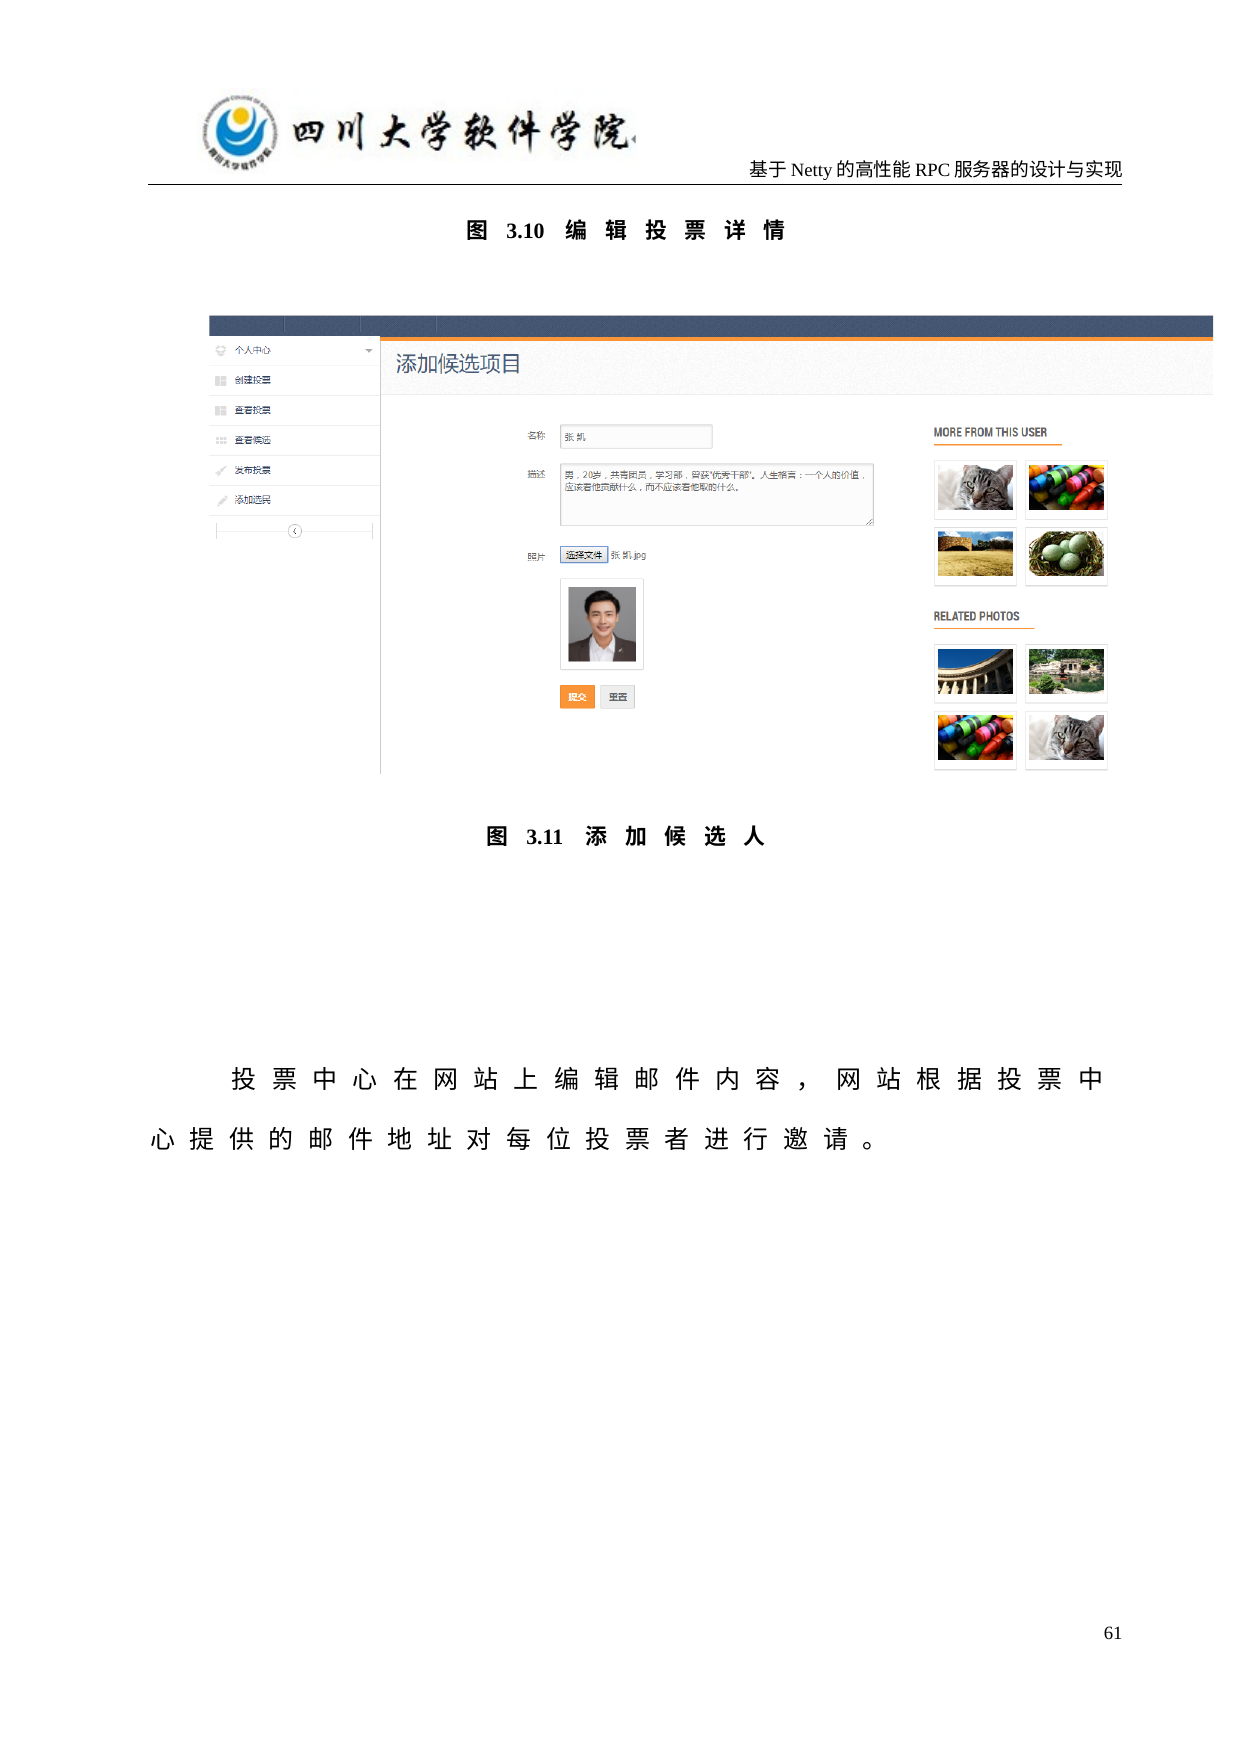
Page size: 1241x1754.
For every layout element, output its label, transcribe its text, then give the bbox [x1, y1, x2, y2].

picture [209, 315, 1214, 774]
text 图3.11 添加候选人 [150, 805, 1120, 865]
picture [197, 88, 639, 177]
text 图3.10 编辑投票详情 [150, 198, 1120, 259]
text 投票中心在网站上编辑邮件内容，网站根据投票中心提供的邮件地址对每位投票者进行邀请。 [150, 1047, 1120, 1168]
